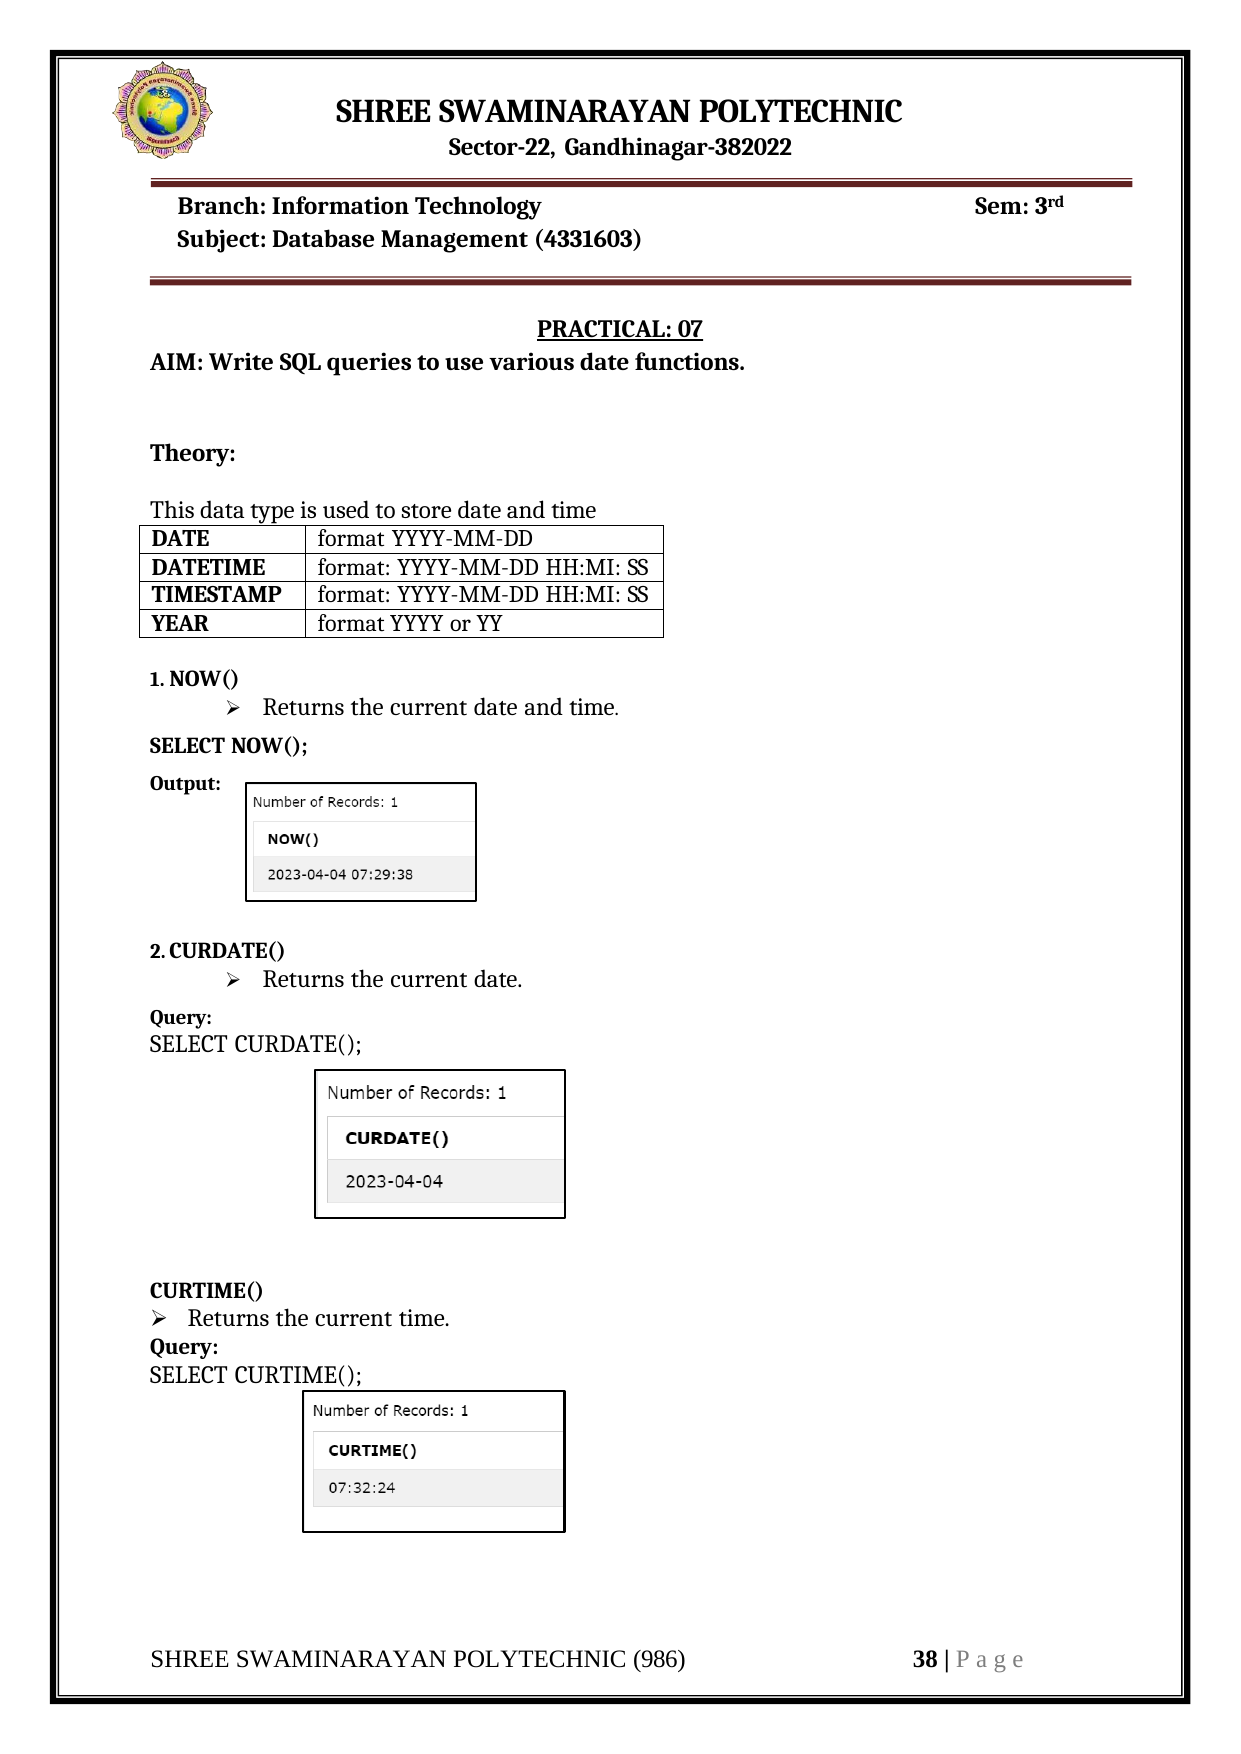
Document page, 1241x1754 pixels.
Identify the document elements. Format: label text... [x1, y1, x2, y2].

table_cell format: YYYY-MM-DD HH:MI: SS [306, 554, 663, 581]
table_cell format: YYYY-MM-DD HH:MI: SS [306, 582, 663, 609]
picture [316, 1071, 564, 1217]
text Theory: [150, 439, 1132, 467]
table_cell TIMESTAMP [140, 582, 305, 609]
text SELECT CURDATE(); [150, 1029, 1132, 1058]
picture [304, 1392, 563, 1531]
picture [112, 61, 213, 159]
list CURDATE() [150, 938, 1132, 964]
text CURTIME() [150, 1277, 1132, 1303]
table_cell YEAR [140, 610, 305, 637]
text Query: [150, 1006, 1132, 1029]
text SELECT NOW(); [150, 733, 1132, 760]
text SELECT CURTIME(); [150, 1360, 1132, 1389]
text This data type is used to store date and time [150, 496, 1132, 525]
table_cell DATETIME [140, 554, 305, 581]
text Query: [150, 1333, 1132, 1360]
list Returns the current date and time. [225, 692, 1132, 721]
table_header format YYYY-MM-DD [306, 526, 663, 553]
list NOW() [150, 665, 1132, 692]
list Returns the current date. [225, 964, 1132, 994]
text AIM: Write SQL queries to use various date functions. [150, 348, 1132, 377]
picture [247, 784, 475, 892]
table_header DATE [140, 526, 305, 553]
subtitle PRACTICAL: 07 [133, 315, 1107, 343]
text Output: [150, 772, 1132, 796]
table_cell format YYYY or YY [306, 610, 663, 637]
list Returns the current time. [150, 1303, 1132, 1333]
